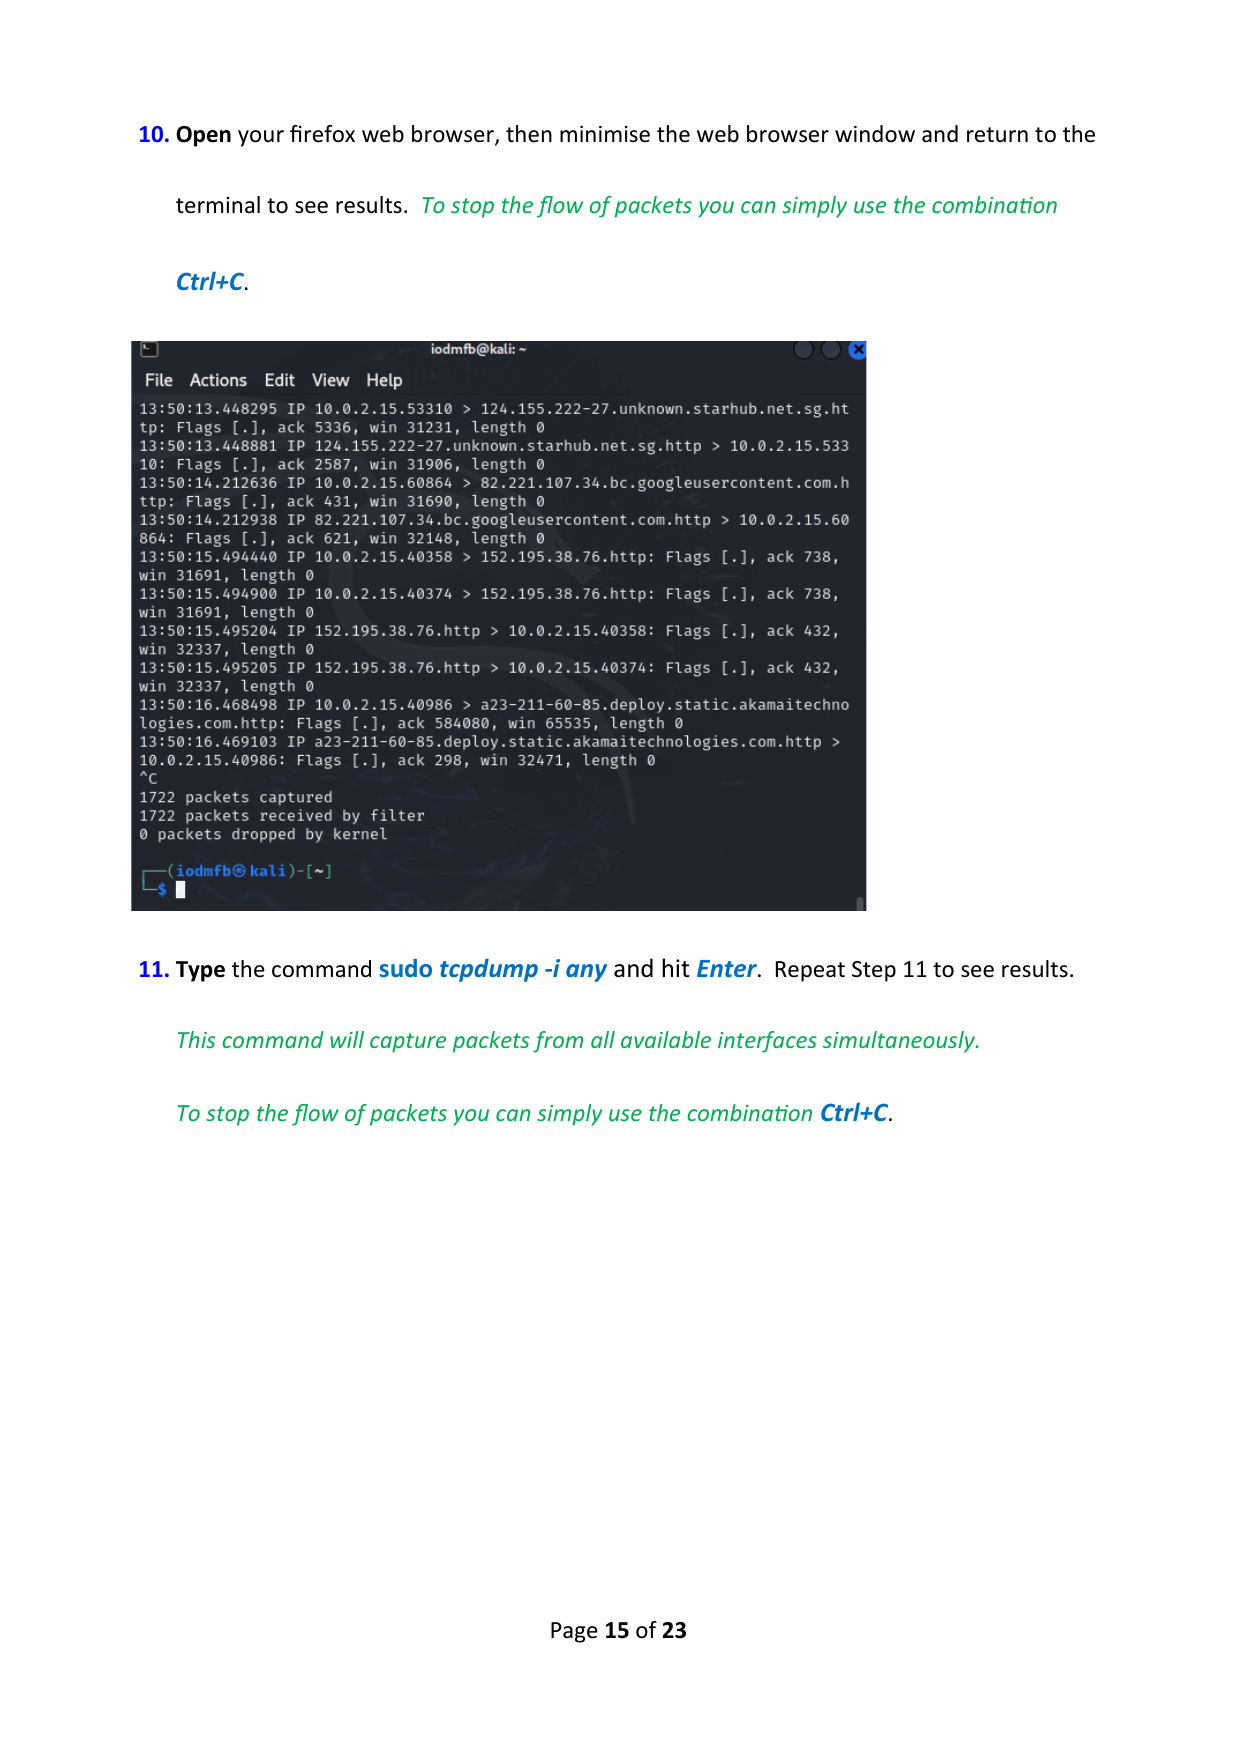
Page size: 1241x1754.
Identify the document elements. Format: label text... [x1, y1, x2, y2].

text To stop the flow of packets you can simply use the combination Ctrl+C. [176, 1095, 1105, 1128]
list Open your firefox web browser, then minimise the web browser window and return to the terminal to see results. To stop the flow of packets you can simply use the combination Ctrl+C. [138, 119, 1105, 297]
picture [131, 341, 867, 911]
list Type the command sudo tcpdump -i any and hit Enter. Repeat Step 11 to see results. This command will capture packets from all available interfaces simultaneously. [138, 951, 1105, 1055]
